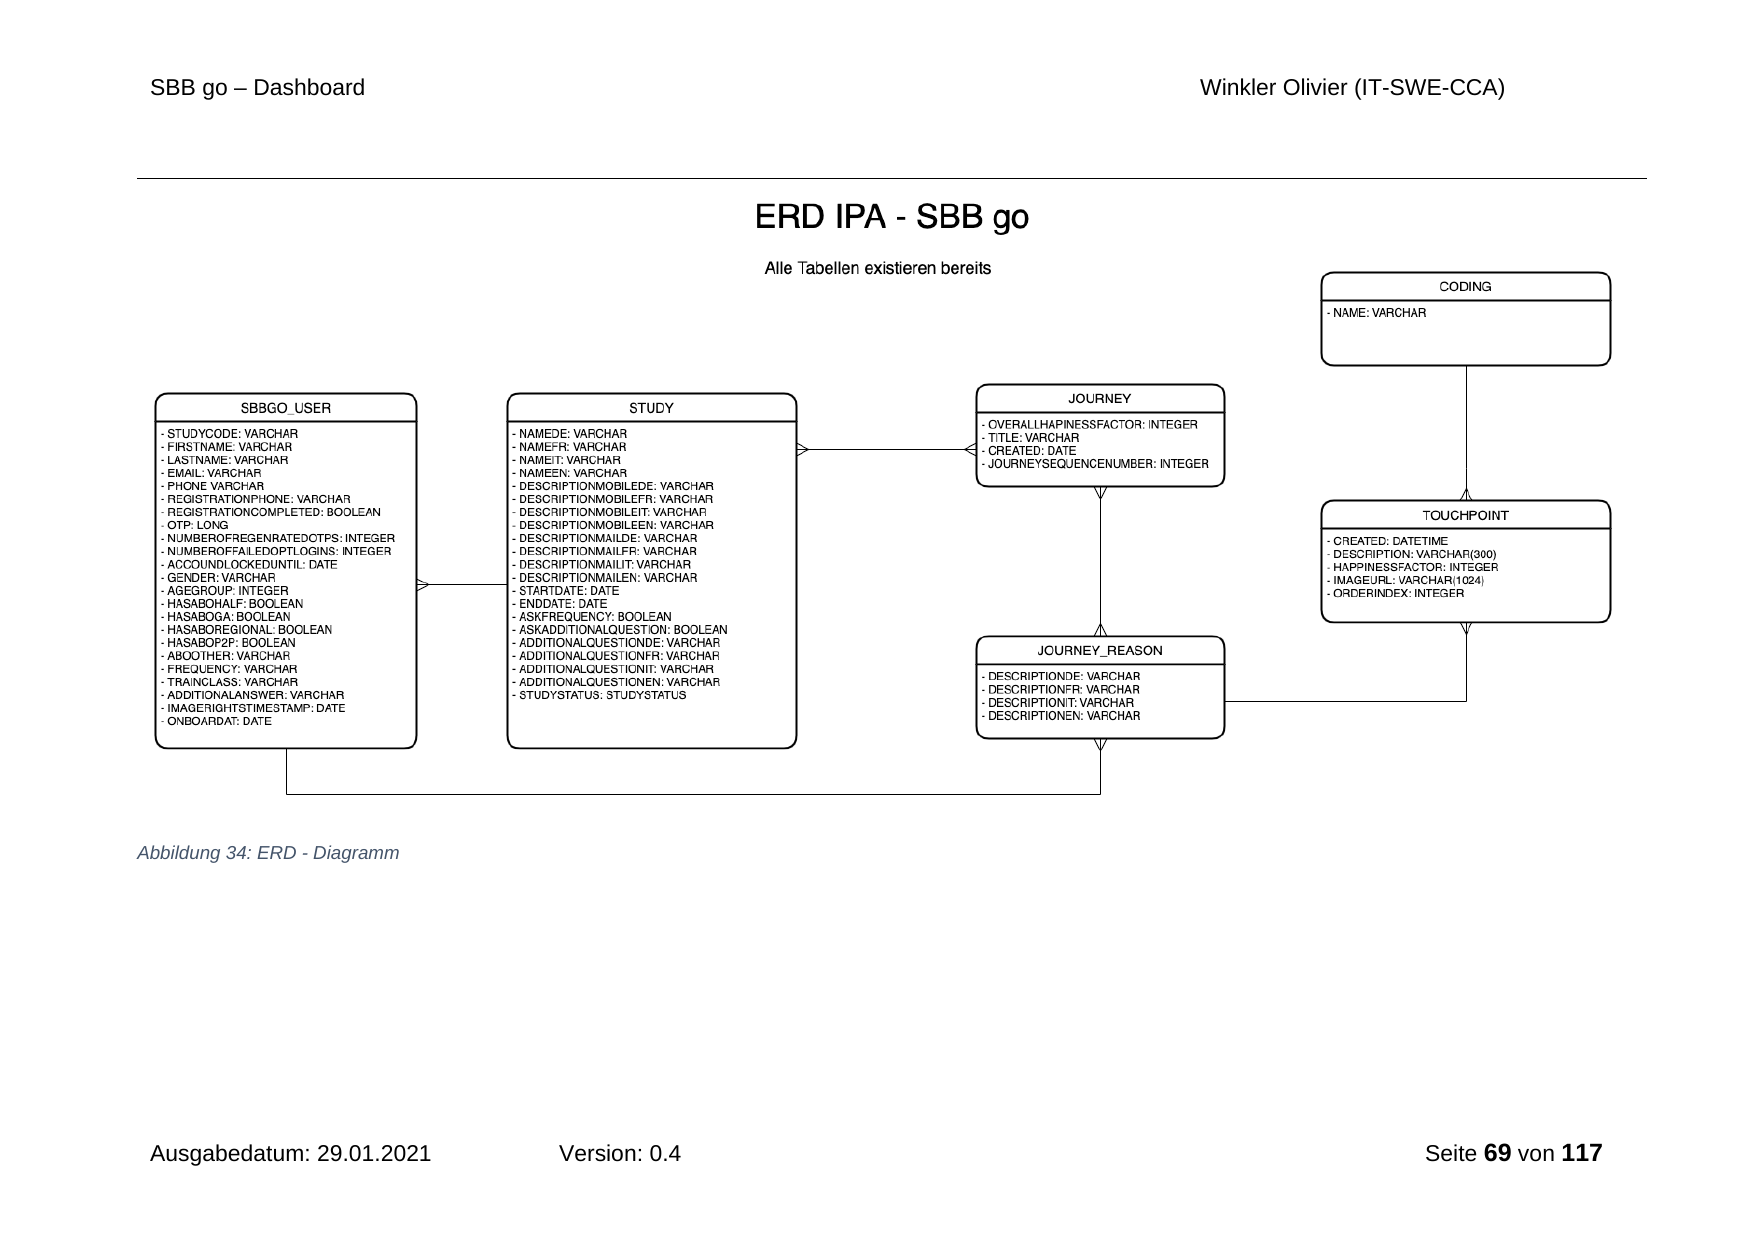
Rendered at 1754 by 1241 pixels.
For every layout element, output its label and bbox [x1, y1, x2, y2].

picture [137, 178, 1646, 830]
